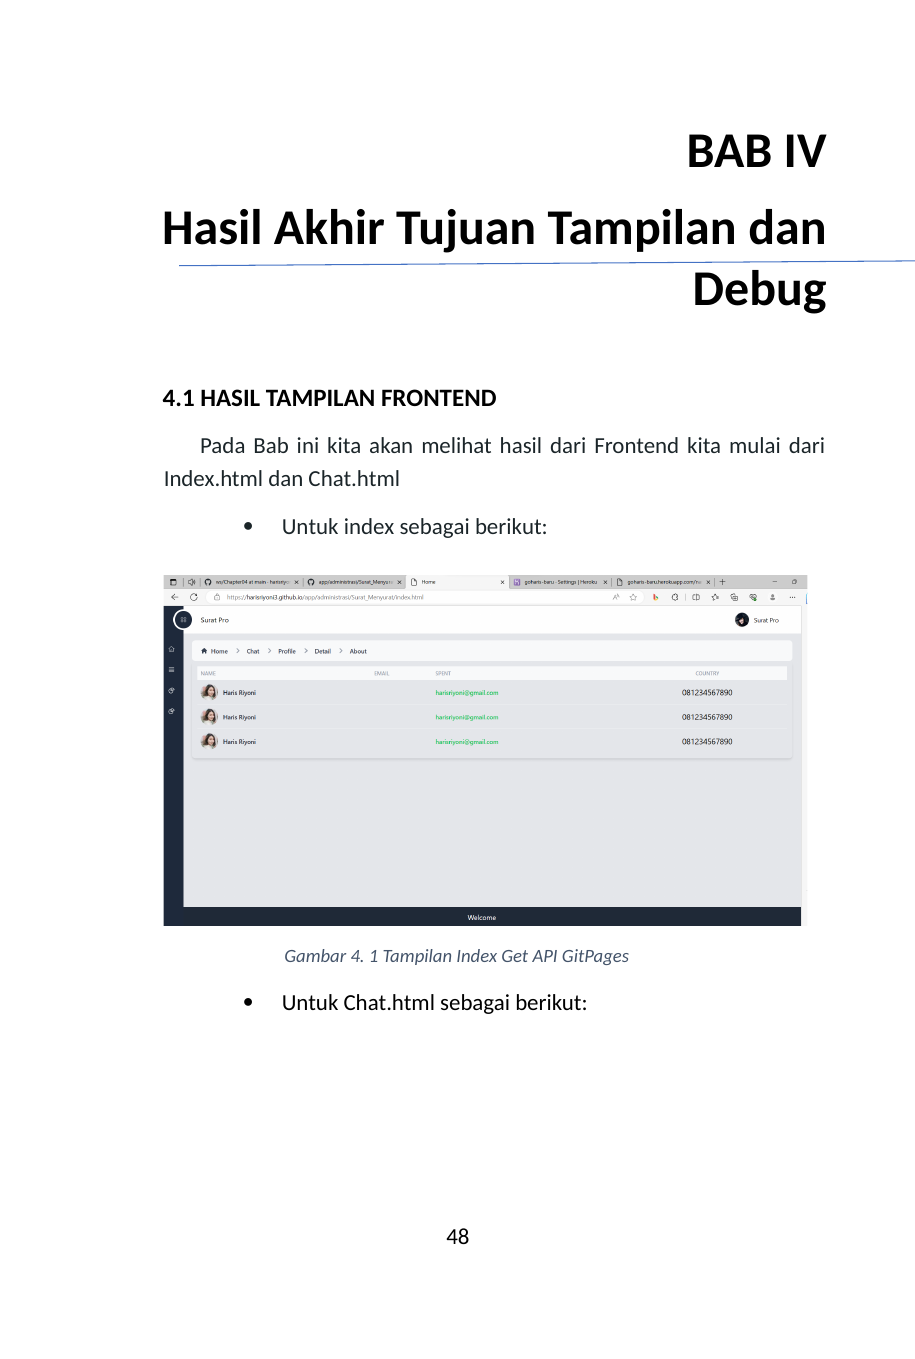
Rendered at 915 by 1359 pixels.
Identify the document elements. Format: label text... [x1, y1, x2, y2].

picture [163, 575, 808, 926]
list Untuk index sebagai berikut: [244, 512, 826, 541]
list Untuk Chat.html sebagai berikut: [244, 988, 826, 1016]
subtitle BAB IV [88, 118, 826, 179]
text Pada Bab ini kita akan melihat hasil dari Frontend kita mulai dari Index.html dan Chat.html [163, 431, 826, 492]
subtitle 4.1 HASIL TAMPILAN FRONTEND [88, 382, 826, 412]
subtitle Hasil Akhir Tujuan Tampilan dan Debug [88, 196, 826, 318]
